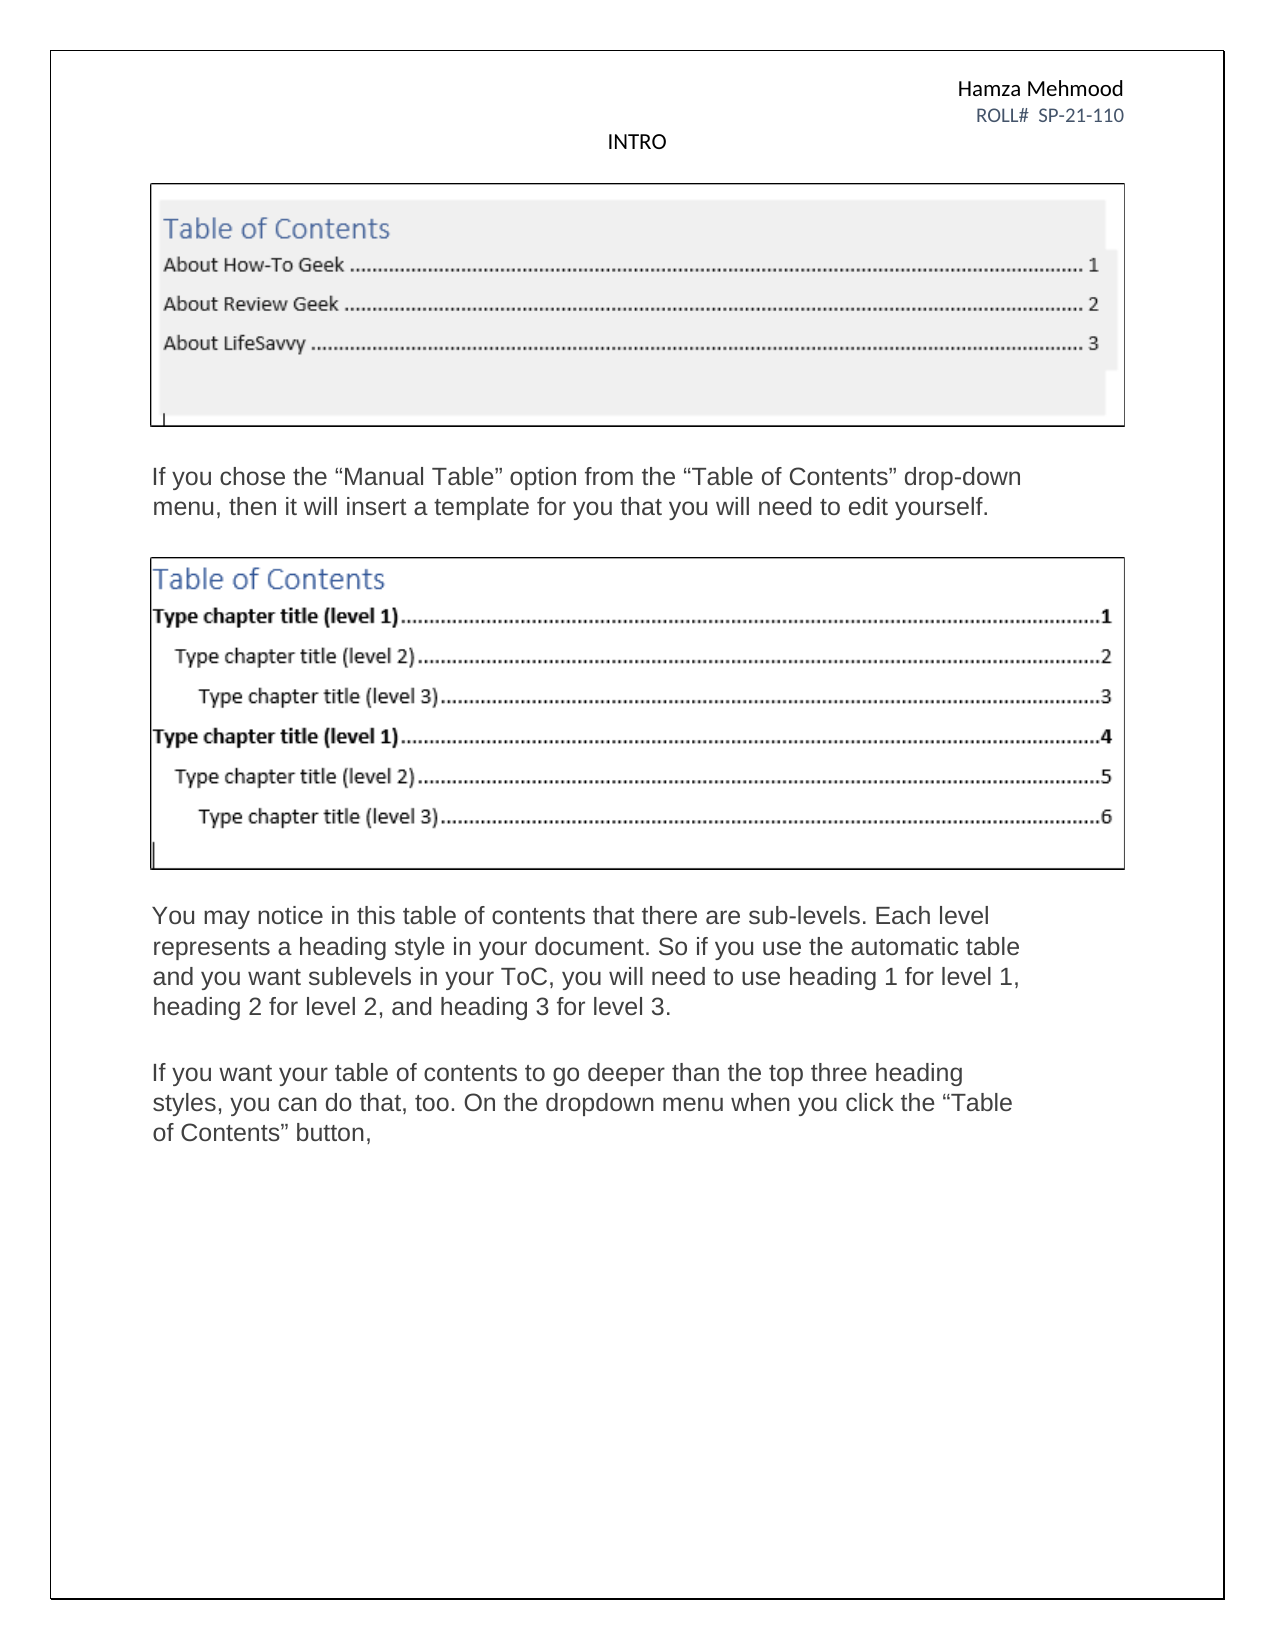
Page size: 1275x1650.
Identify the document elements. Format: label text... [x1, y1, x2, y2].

text You may notice in this table of contents that there are sub-levels. Each level represents a heading style in your document. So if you use the automatic table and you want sublevels in your ToC, you will need to use heading 1 for level 1, heading 2 for level 2, and heading 3 for level 3. [151, 901, 1033, 1020]
picture [150, 183, 1125, 427]
picture [150, 557, 1125, 870]
text If you chose the “Manual Table” option from the “Table of Contents” drop-down menu, then it will insert a template for you that you will need to edit yourself. [151, 462, 1033, 521]
text If you want your table of contents to go deeper than the top three heading styles, you can do that, too. On the dropdown menu when you click the “Table of Contents” button, [151, 1058, 1033, 1147]
